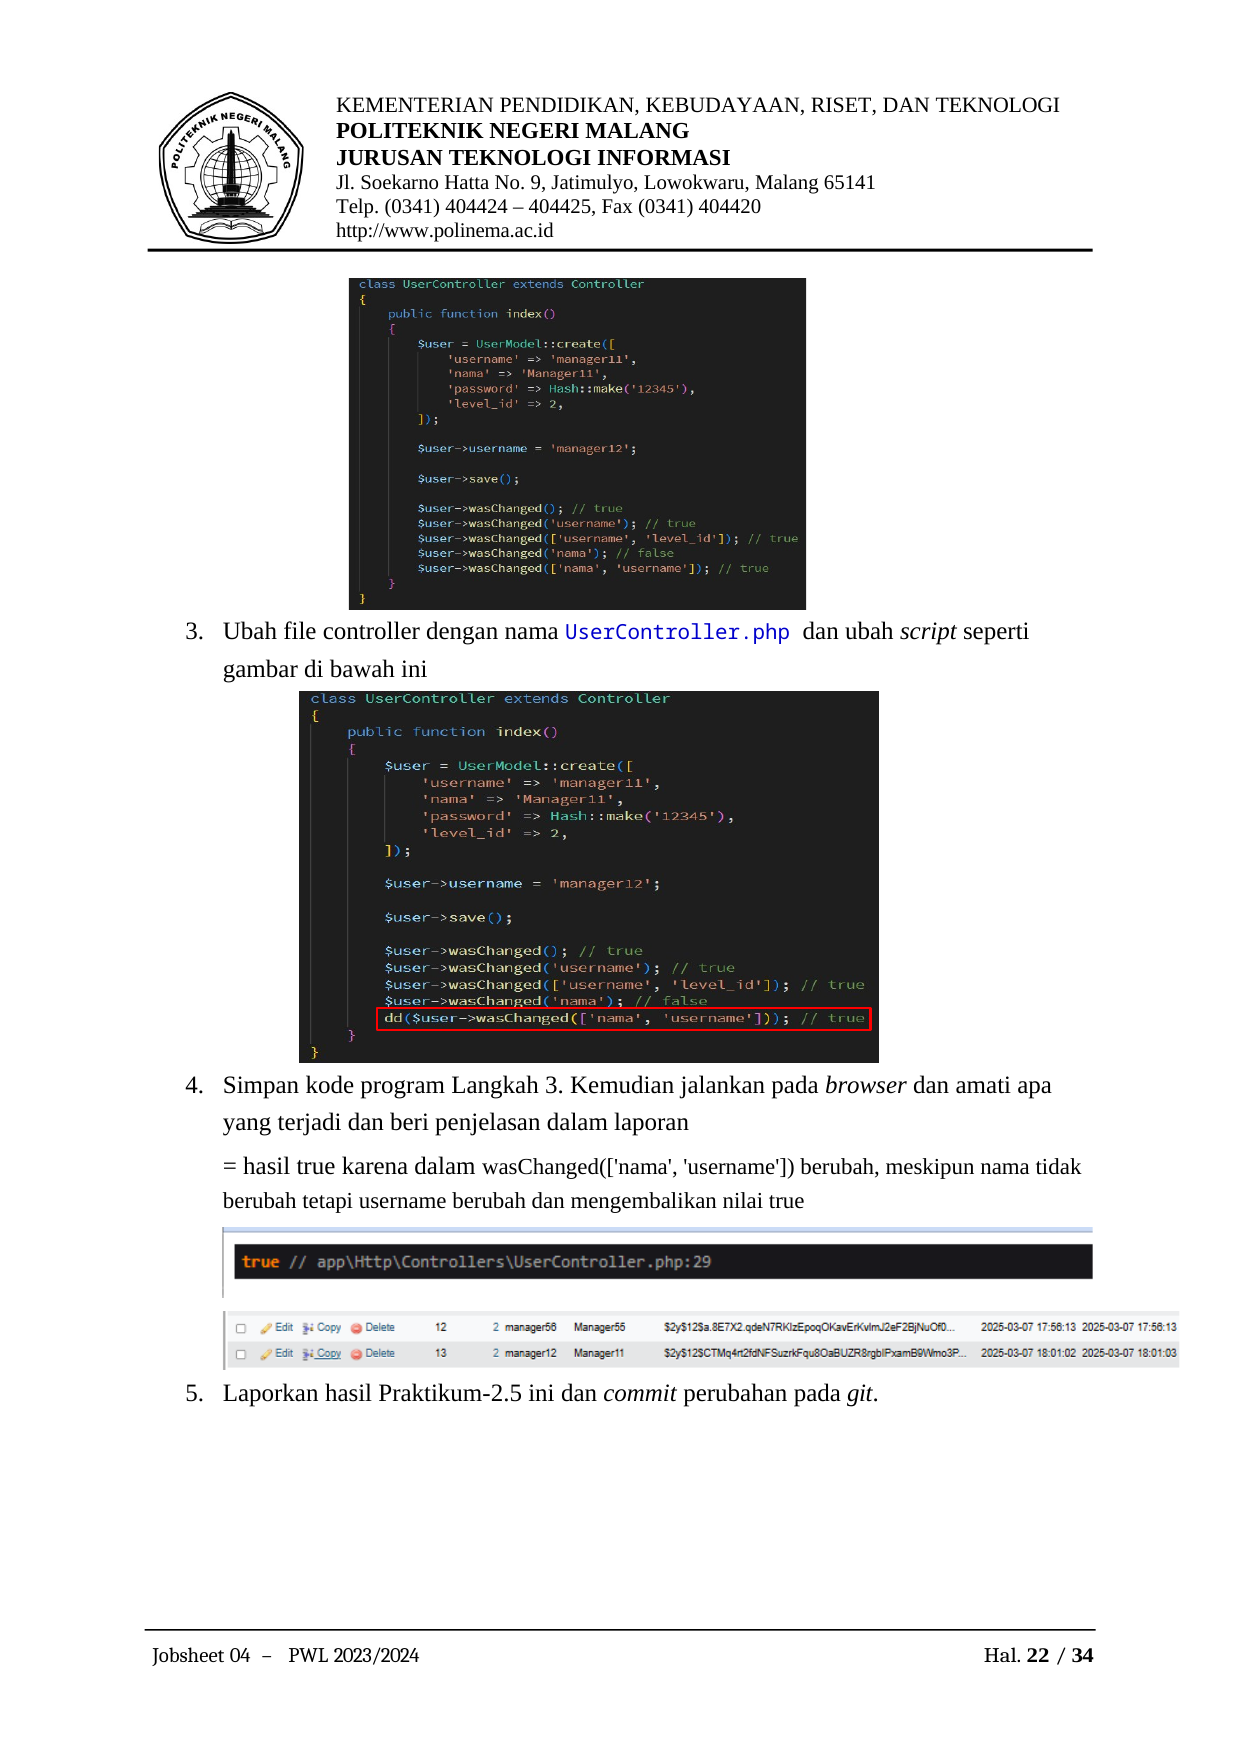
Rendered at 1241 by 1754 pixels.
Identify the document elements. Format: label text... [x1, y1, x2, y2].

list = hasil true karena dalam wasChanged(['nama', 'username']) berubah, meskipun nama tidak berubah tetapi username berubah dan mengembalikan nilai true [223, 1151, 1092, 1214]
picture [222, 1227, 1093, 1298]
picture [299, 691, 879, 1063]
picture [222, 1311, 1198, 1370]
list Simpan kode program Langkah 3. Kemudian jalankan pada browser dan amati apa yang terjadi dan beri penjelasan dalam laporan [185, 1070, 1092, 1136]
picture [348, 278, 807, 610]
list Ubah file controller dengan nama UserController.php dan ubah script seperti gambar di bawah ini [185, 616, 1093, 683]
list Laporkan hasil Praktikum-2.5 ini dan commit perubahan pada git. [185, 1378, 1152, 1406]
picture [158, 92, 304, 244]
